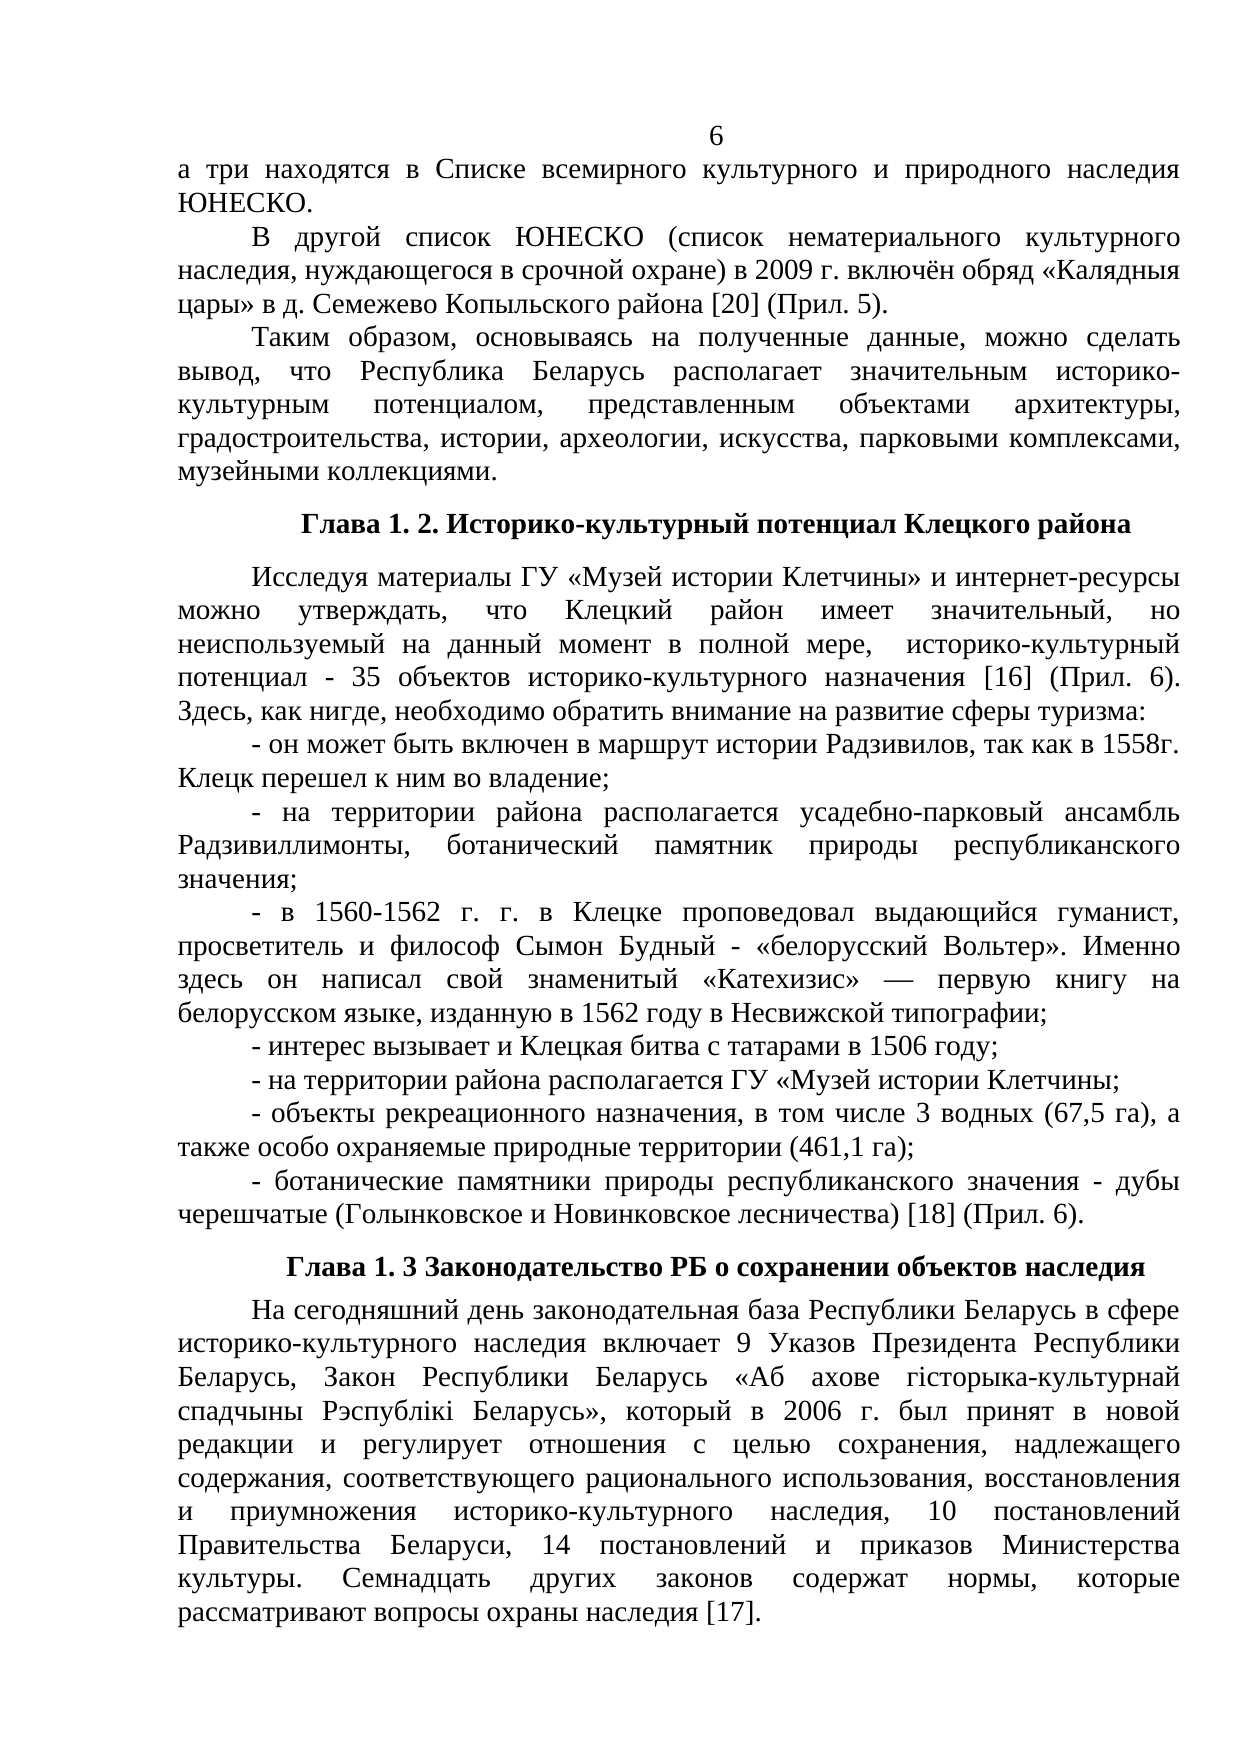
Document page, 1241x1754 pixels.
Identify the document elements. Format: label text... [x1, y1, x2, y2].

text Глава 1. 3 Законодательство РБ о сохранении объектов наследия [177, 1249, 1181, 1282]
text 6 [177, 118, 1181, 152]
text - объекты рекреационного назначения, в том числе 3 водных (67,5 га), а также особо охраняемые природные территории (461,1 га); [177, 1096, 1181, 1163]
text Таким образом, основываясь на полученные данные, можно сделать вывод, что Республика Беларусь располагает значительным историко-культурным потенциалом, представленным объектами архитектуры, градостроительства, истории, археологии, искусства, парковыми комплексами, музейными коллекциями. [177, 319, 1181, 487]
text Глава 1. 2. Историко-культурный потенциал Клецкого района [177, 506, 1181, 540]
text - он может быть включен в маршрут истории Радзивилов, так как в 1558г. Клецк перешел к ним во владение; [177, 727, 1181, 794]
text - интерес вызывает и Клецкая битва с татарами в 1506 году; [177, 1028, 1181, 1062]
text Исследуя материалы ГУ «Музей истории Клетчины» и интернет-ресурсы можно утверждать, что Клецкий район имеет значительный, но неиспользуемый на данный момент в полной мере, историко-культурный потенциал - 35 объектов историко-культурного назначения [16] (Прил. 6). Здесь, как нигде, необходимо обратить внимание на развитие сферы туризма: [177, 559, 1181, 727]
text - на территории района располагается усадебно-парковый ансамбль Радзивиллимонты, ботанический памятник природы республиканского значения; [177, 794, 1181, 894]
text - на территории района располагается ГУ «Музей истории Клетчины; [177, 1062, 1181, 1096]
text а три находятся в Списке всемирного культурного и природного наследия ЮНЕСКО. [177, 152, 1181, 219]
text - ботанические памятники природы республиканского значения - дубы черешчатые (Голынковское и Новинковское лесничества) [18] (Прил. 6). [177, 1163, 1181, 1230]
text На сегодняшний день законодательная база Республики Беларусь в сфере историко-культурного наследия включает 9 Указов Президента Республики Беларусь, Закон Республики Беларусь «Аб ахове гiсторыка-культурнай спадчыны Рэспублiкi Беларусь», который в 2006 г. был принят в новой редакции и регулирует отношения с целью сохранения, надлежащего содержания, соответствующего рационального использования, восстановления и приумножения историко-культурного наследия, 10 постановлений Правительства Беларуси, 14 постановлений и приказов Министерства культуры. Семнадцать других законов содержат нормы, которые рассматривают вопросы охраны наследия [17]. [177, 1292, 1181, 1627]
text - в 1560-1562 г. г. в Клецке проповедовал выдающийся гуманист, просветитель и философ Сымон Будный - «белорусский Вольтер». Именно здесь он написал свой знаменитый «Катехизис» — первую книгу на белорусском языке, изданную в 1562 году в Несвижской типографии; [177, 894, 1181, 1028]
text В другой список ЮНЕСКО (список нематериального культурного наследия, нуждающегося в срочной охране) в 2009 г. включён обряд «Калядныя цары» в д. Семежево Копыльского района [20] (Прил. 5). [177, 219, 1181, 319]
